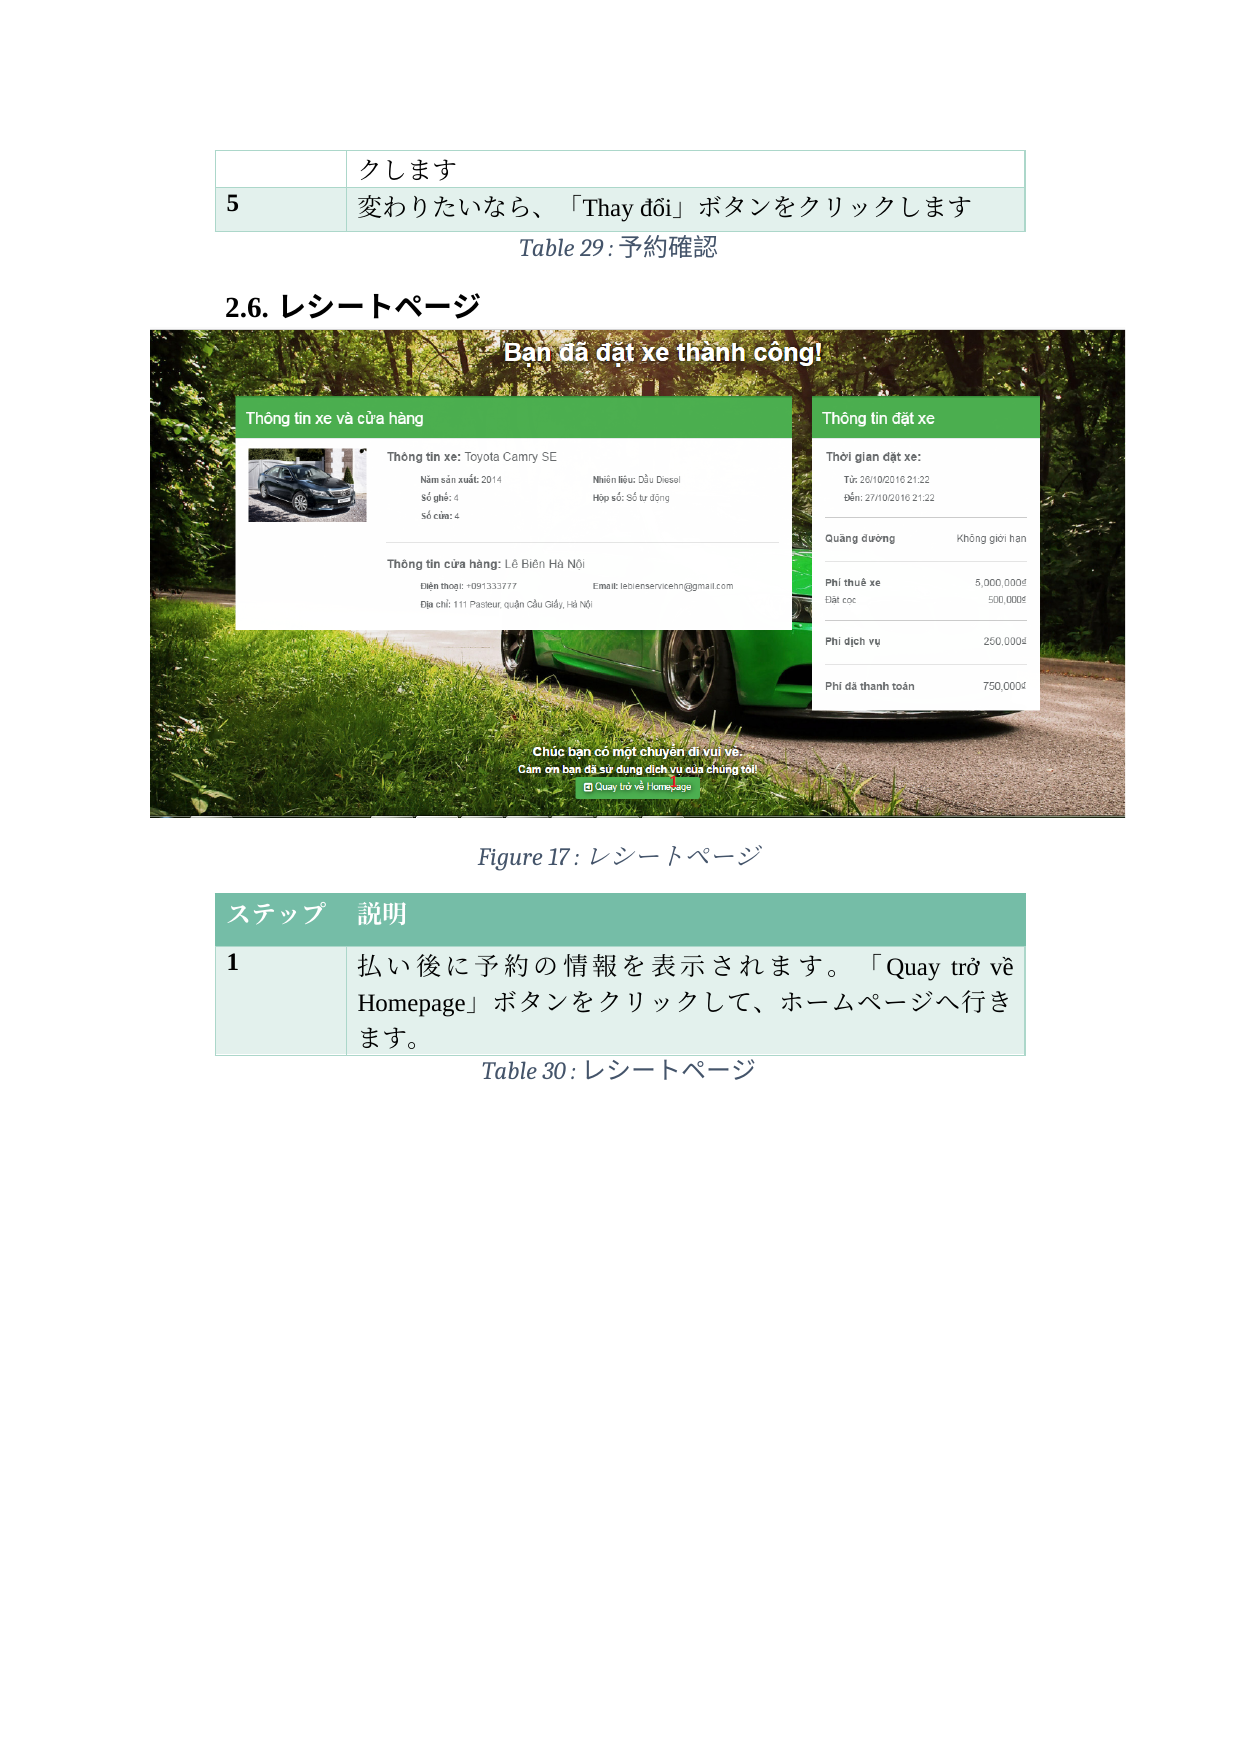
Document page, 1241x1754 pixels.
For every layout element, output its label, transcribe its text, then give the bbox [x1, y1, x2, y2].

text Figure 17 : レシートページ [150, 836, 1090, 872]
text Table 29 : 予約確認 [150, 232, 1090, 263]
table_cell 4 [216, 151, 346, 187]
table_header 説明 [347, 894, 1024, 946]
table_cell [347, 151, 1024, 187]
subtitle レシートページ [225, 283, 1090, 326]
table_cell 1 [216, 947, 346, 1054]
table_cell 5 [216, 188, 346, 231]
table_cell 変わりたいなら、「Thay đổi」ボタンをクリックします [347, 188, 1024, 231]
text Table 30 : レシートページ [150, 1056, 1090, 1086]
table_header ステップ [216, 894, 346, 946]
picture [150, 327, 1125, 818]
table_cell 払い後に予約の情報を表示されます。「Quay trở về Homepage」ボタンをクリックして、ホームページへ行きます。 [347, 947, 1024, 1054]
